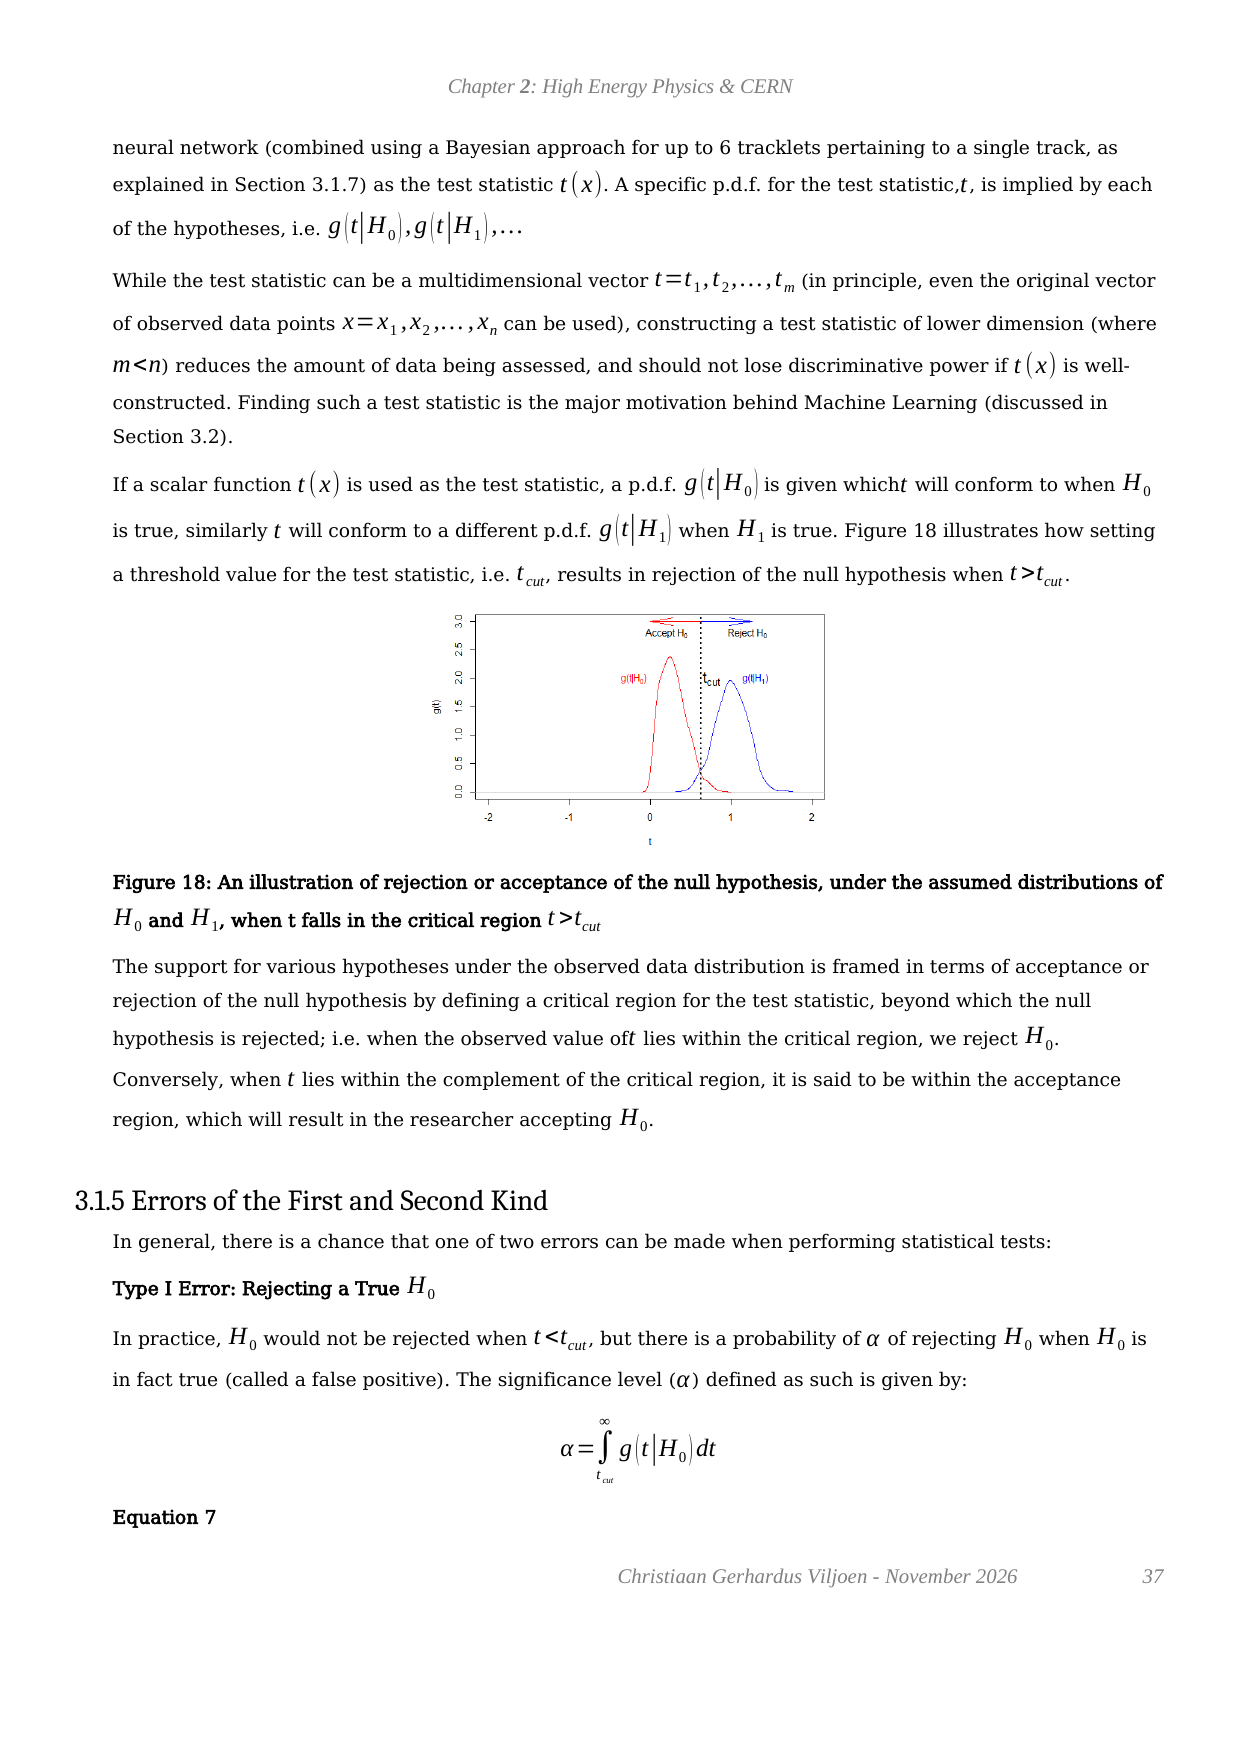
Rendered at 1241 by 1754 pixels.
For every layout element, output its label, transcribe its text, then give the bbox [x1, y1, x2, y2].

subtitle Errors of the First and Second Kind [75, 1184, 1165, 1217]
text The support for various hypotheses under the observed data distribution is framed in terms of acceptance or rejection of the null hypothesis by defining a critical region for the test statistic, beyond which the null hypothesis is rejected; i.e. when the observed value of lies within the critical region, we reject . Conversely, when lies within the complement of the critical region, it is said to be within the acceptance region, which will result in the researcher accepting . [112, 955, 1165, 1135]
text If a scalar function is used as the test statistic, a p.d.f. is given which will conform to when is true, similarly will conform to a different p.d.f. when is true. Figure 18 illustrates how setting a threshold value for the test statistic, i.e. , results in rejection of the null hypothesis when . [112, 467, 1165, 590]
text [112, 135, 1165, 245]
text Figure 18: An illustration of rejection or acceptance of the null hypothesis, under the assumed distributions of and , when t falls in the critical region [112, 870, 1165, 935]
text In practice, would not be rejected when , but there is a probability of of rejecting when is in fact true (called a false positive). The significance level () defined as such is given by: [112, 1323, 1165, 1393]
text While the test statistic can be a multidimensional vector (in principle, even the original vector of observed data points can be used), constructing a test statistic of lower dimension (where ) reduces the amount of data being assessed, and should not lose discriminative power if is well-constructed. Finding such a test statistic is the major motivation behind Machine Learning (discussed in Section 3.2). [112, 265, 1165, 447]
text In general, there is a chance that one of two errors can be made when performing statistical tests: [112, 1230, 1165, 1252]
text Type I Error: Rejecting a True [112, 1272, 1165, 1303]
picture [428, 609, 849, 851]
